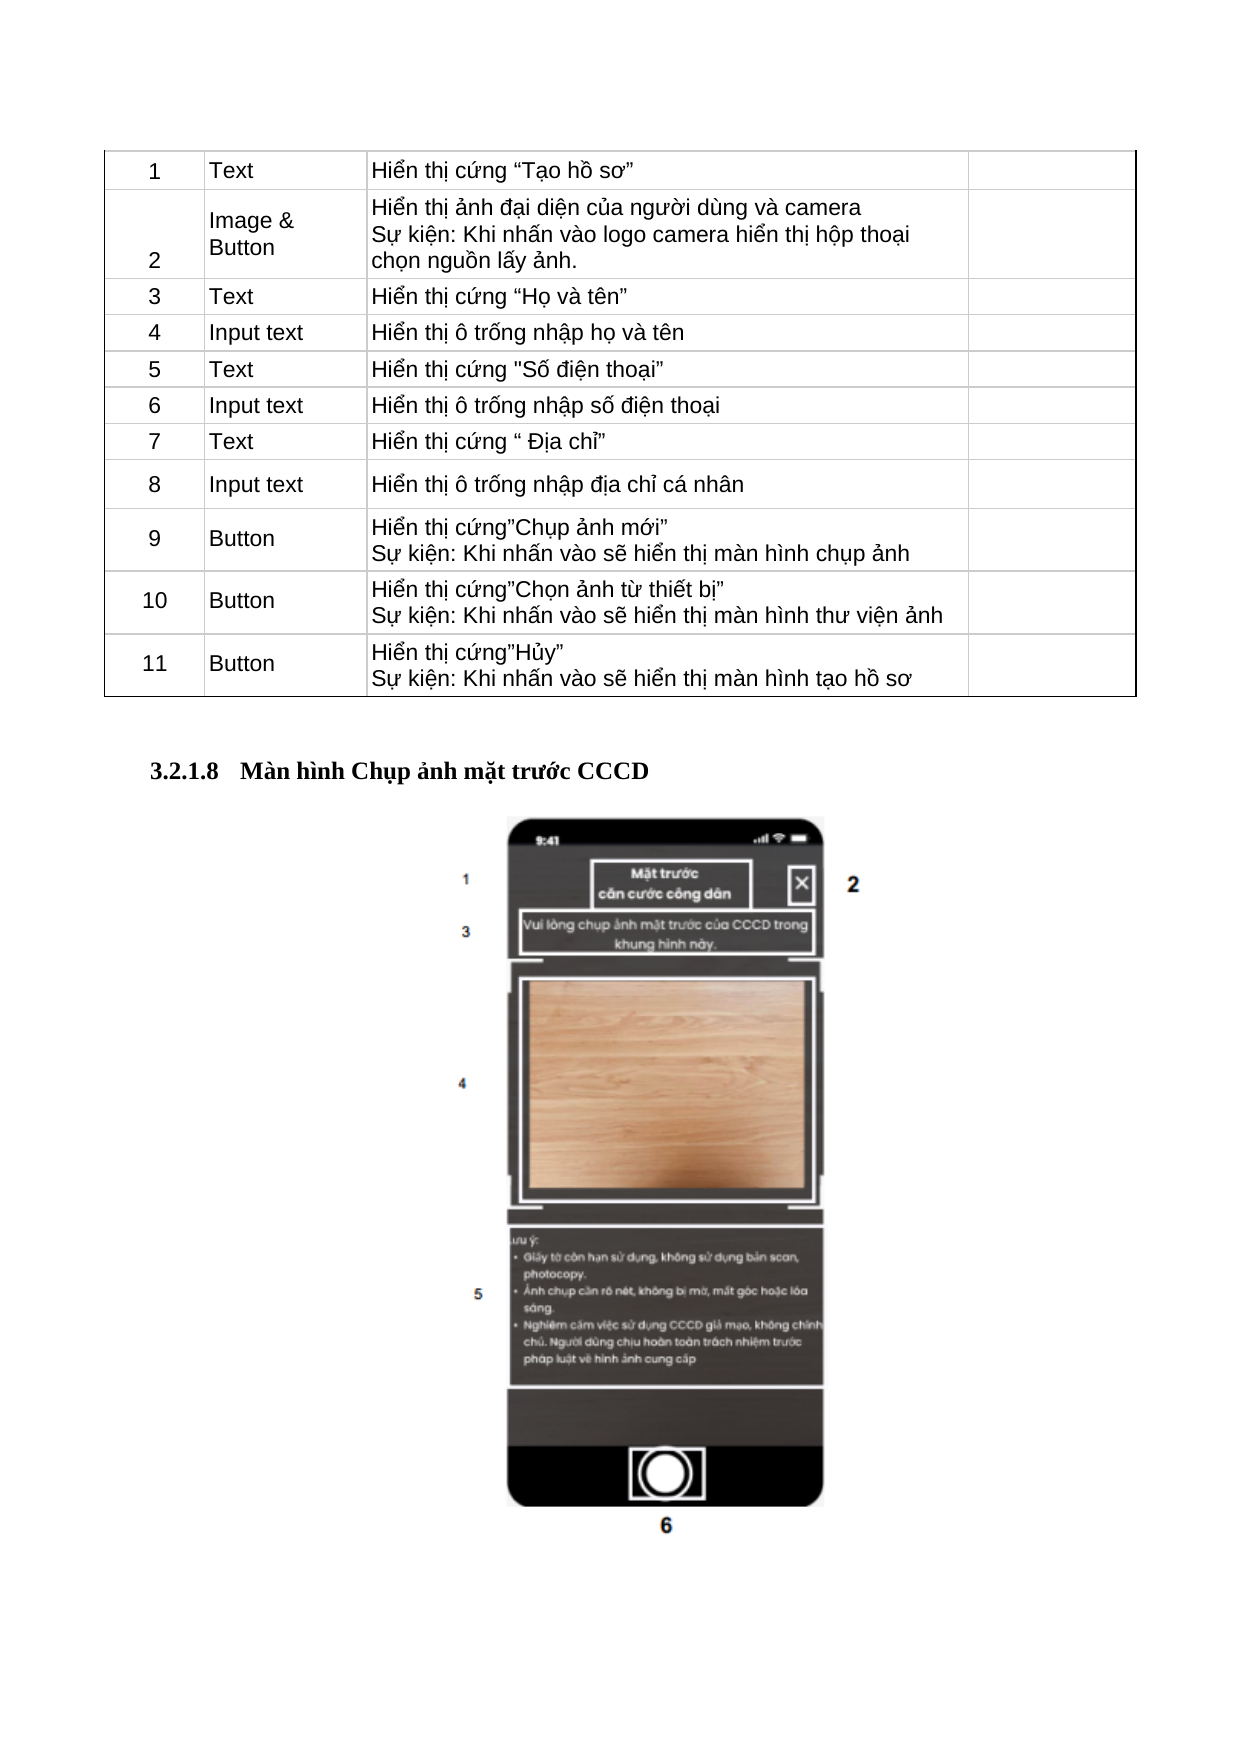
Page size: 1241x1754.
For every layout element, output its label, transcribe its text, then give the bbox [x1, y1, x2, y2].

table_cell Text [205, 279, 366, 314]
table_cell Hiển thị ô trống nhập họ và tên [368, 315, 968, 350]
table_cell Input text [205, 388, 366, 422]
table_cell Button [205, 635, 366, 696]
table_cell 3 [105, 279, 204, 314]
table_cell Button [205, 572, 366, 633]
table_cell Hiển thị cứng”Hủy” Sự kiện: Khi nhấn vào sẽ hiển thị màn hình tạo hồ sơ [368, 635, 968, 696]
table_cell Input text [205, 460, 366, 508]
table_cell 4 [105, 315, 204, 350]
table_cell [969, 279, 1135, 314]
table_cell Input text [205, 315, 366, 350]
table_cell 5 [105, 352, 204, 386]
table_cell [969, 572, 1135, 633]
table_cell Hiển thị cứng”Chụp ảnh mới” Sự kiện: Khi nhấn vào sẽ hiển thị màn hình chụp ảnh [368, 509, 968, 570]
table_cell Hiển thị cứng “ Địa chỉ” [368, 424, 968, 459]
table_cell Image & Button [205, 190, 366, 277]
table_cell Hiển thị cứng”Chọn ảnh từ thiết bị” Sự kiện: Khi nhấn vào sẽ hiển thị màn hình thư viện ảnh [368, 572, 968, 633]
table_cell Hiển thị cứng “Tạo hồ sơ” [368, 152, 968, 188]
table_cell Text [205, 152, 366, 188]
table_cell Hiển thị ô trống nhập địa chỉ cá nhân [368, 460, 968, 508]
table_cell 2 [105, 190, 204, 277]
table_cell 8 [105, 460, 204, 508]
picture [458, 802, 872, 1541]
table_cell 7 [105, 424, 204, 459]
table_cell 9 [105, 509, 204, 570]
table_cell [969, 424, 1135, 459]
table_cell [969, 388, 1135, 422]
table_cell 6 [105, 388, 204, 422]
table_cell 10 [105, 572, 204, 633]
table_cell [969, 352, 1135, 386]
subtitle Màn hình Chụp ảnh mặt trước CCCD [150, 756, 1090, 785]
table_cell Hiển thị cứng "Số điện thoại” [368, 352, 968, 386]
table_cell 11 [105, 635, 204, 696]
table_cell Hiển thị cứng “Họ và tên” [368, 279, 968, 314]
table_cell [969, 315, 1135, 350]
table_cell Button [205, 509, 366, 570]
table_cell Hiển thị ô trống nhập số điện thoại [368, 388, 968, 422]
table_cell [969, 460, 1135, 508]
table_cell Hiển thị ảnh đại diện của người dùng và camera Sự kiện: Khi nhấn vào logo camera hiển thị hộp thoại chọn nguồn lấy ảnh. [368, 190, 968, 277]
table_cell Text [205, 424, 366, 459]
table_cell [969, 190, 1135, 277]
table_cell 1 [105, 152, 204, 188]
table_cell [969, 509, 1135, 570]
table_cell [969, 152, 1135, 188]
table_cell Text [205, 352, 366, 386]
table_cell [969, 635, 1135, 696]
